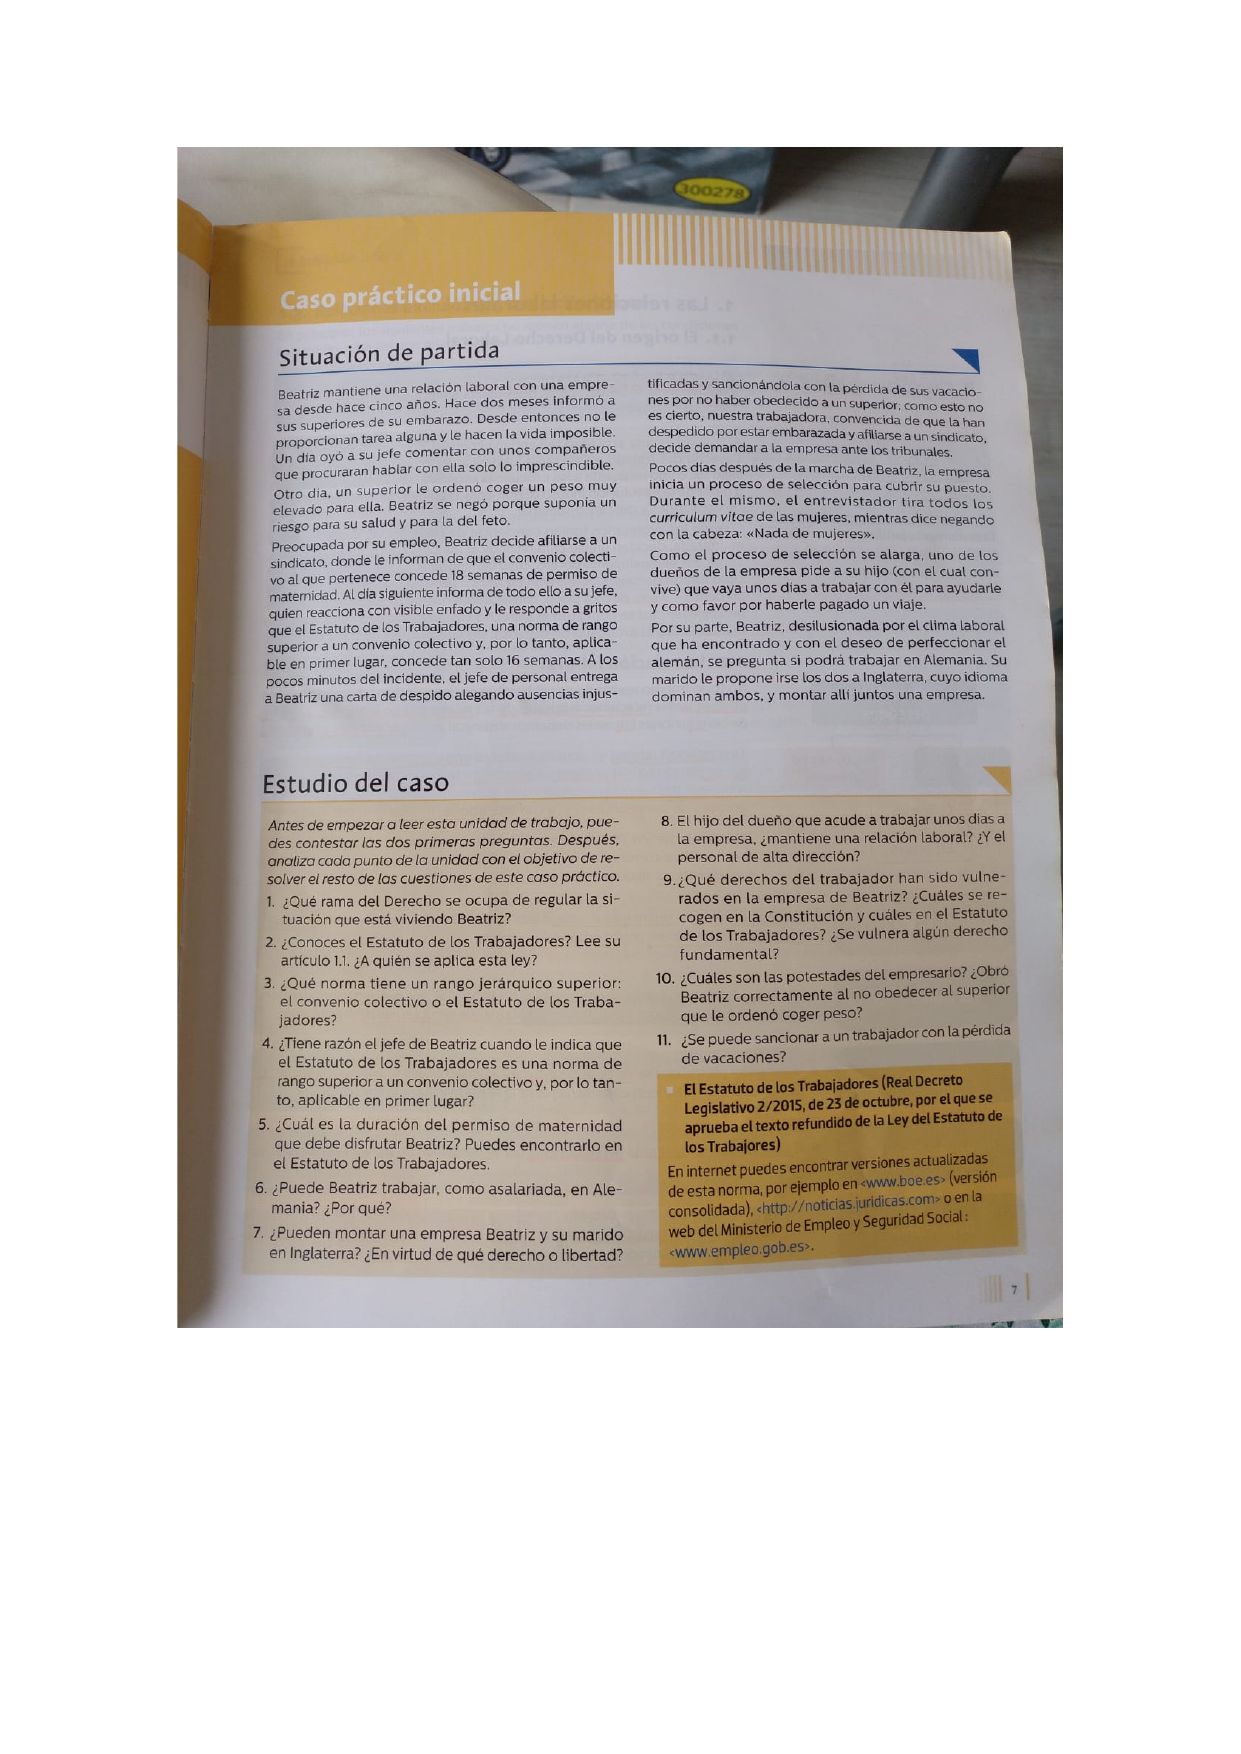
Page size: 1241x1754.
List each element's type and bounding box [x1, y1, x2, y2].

picture [177, 147, 1063, 1328]
